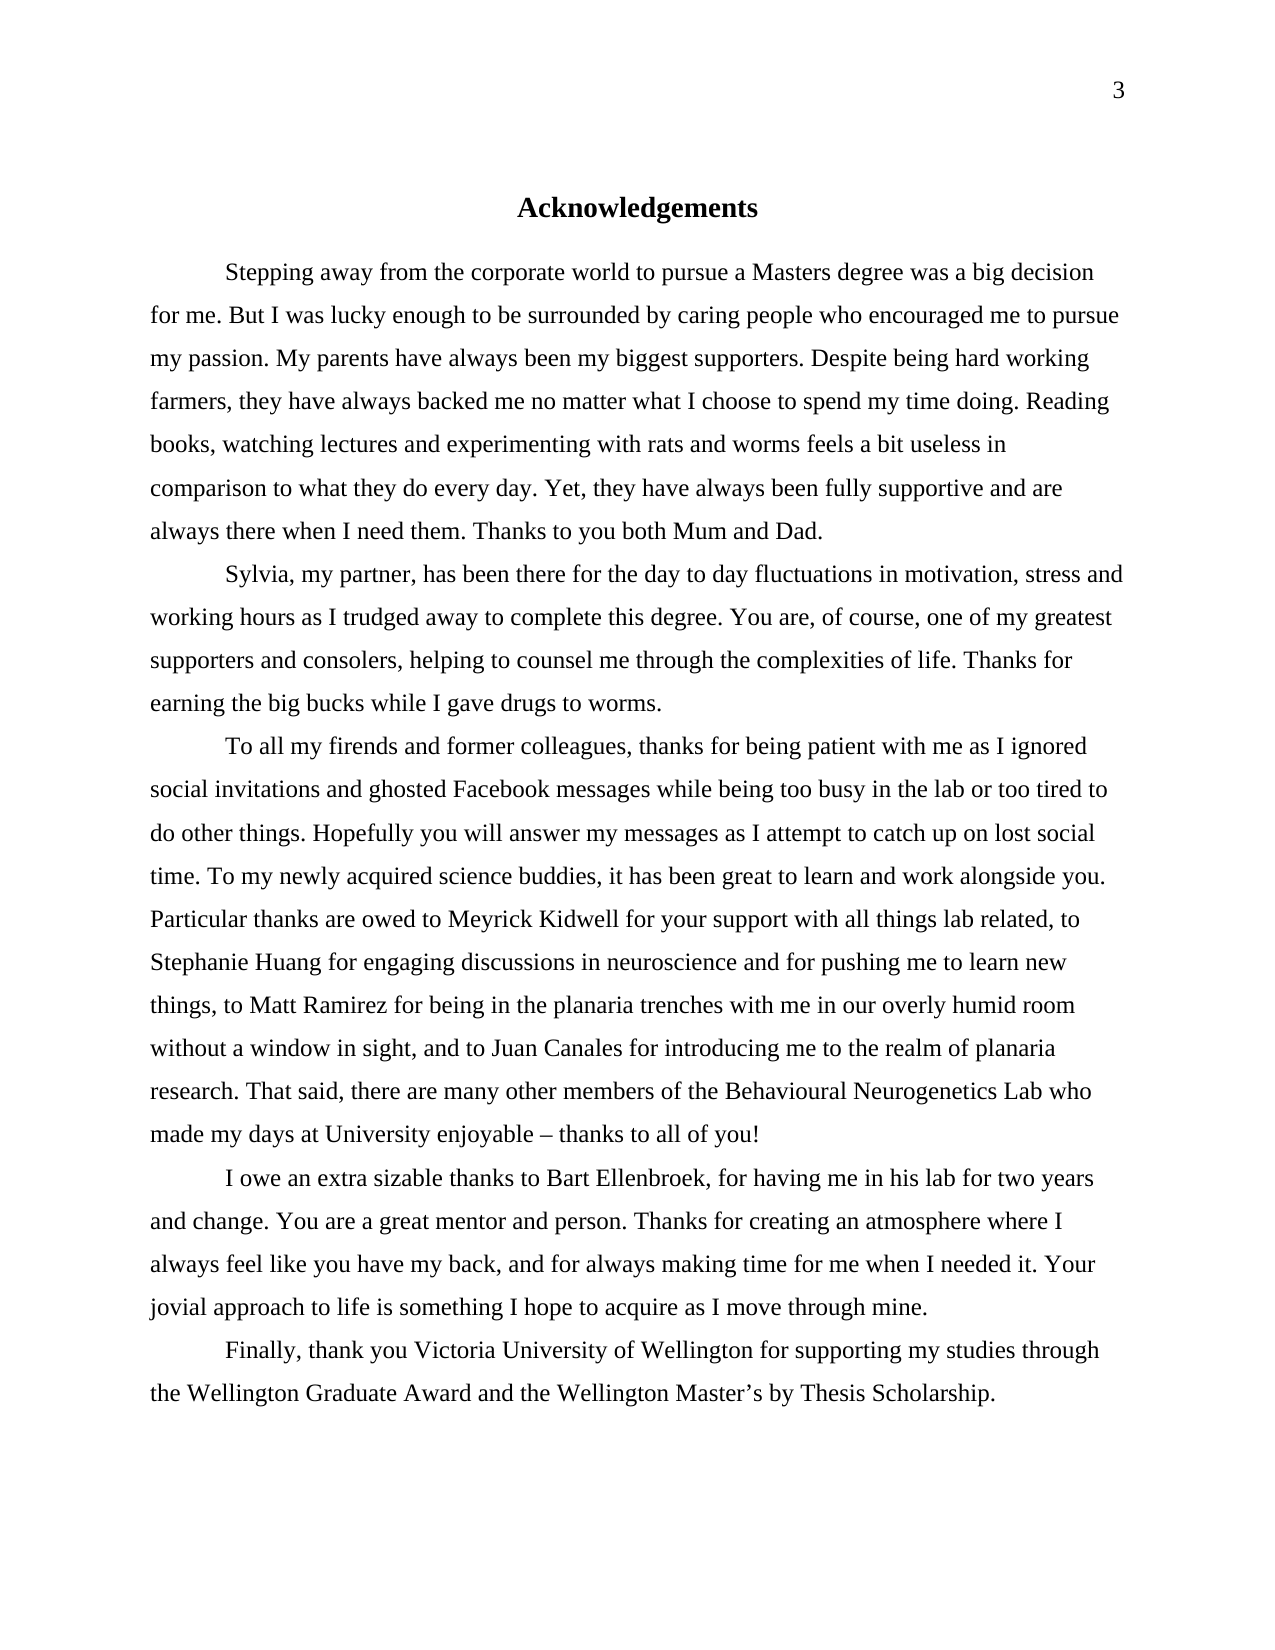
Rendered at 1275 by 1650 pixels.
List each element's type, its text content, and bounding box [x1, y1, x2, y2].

text Finally, thank you Victoria University of Wellington for supporting my studies through the Wellington Graduate Award and the Wellington Master’s by Thesis Scholarship. [150, 1335, 1125, 1407]
text I owe an extra sizable thanks to Bart Ellenbroek, for having me in his lab for two years and change. You are a great mentor and person. Thanks for creating an atmosphere where I always feel like you have my back, and for always making time for me when I needed it. Your jovial approach to life is something I hope to acquire as I move through mine. [150, 1163, 1125, 1321]
subtitle Acknowledgements [150, 190, 1125, 223]
text Sylvia, my partner, has been there for the day to day fluctuations in motivation, stress and working hours as I trudged away to complete this degree. You are, of course, one of my greatest supporters and consolers, helping to counsel me through the complexities of life. Thanks for earning the big bucks while I gave drugs to worms. [150, 559, 1125, 717]
text Stepping away from the corporate world to pursue a Masters degree was a big decision for me. But I was lucky enough to be surrounded by caring people who encouraged me to pursue my passion. My parents have always been my biggest supporters. Despite being hard working farmers, they have always backed me no matter what I choose to spend my time doing. Reading books, watching lectures and experimenting with rats and worms feels a bit useless in comparison to what they do every day. Yet, they have always been fully supportive and are always there when I need them. Thanks to you both Mum and Dad. [150, 257, 1125, 544]
text To all my firends and former colleagues, thanks for being patient with me as I ignored social invitations and ghosted Facebook messages while being too busy in the lab or too tired to do other things. Hopefully you will answer my messages as I attempt to catch up on lost social time. To my newly acquired science buddies, it has been great to learn and work alongside you. Particular thanks are owed to Meyrick Kidwell for your support with all things lab related, to Stephanie Huang for engaging discussions in neuroscience and for pushing me to learn new things, to Matt Ramirez for being in the planaria trenches with me in our overly humid room without a window in sight, and to Juan Canales for introducing me to the realm of planaria research. That said, there are many other members of the Behavioural Neurogenetics Lab who made my days at University enjoyable – thanks to all of you! [150, 731, 1125, 1148]
